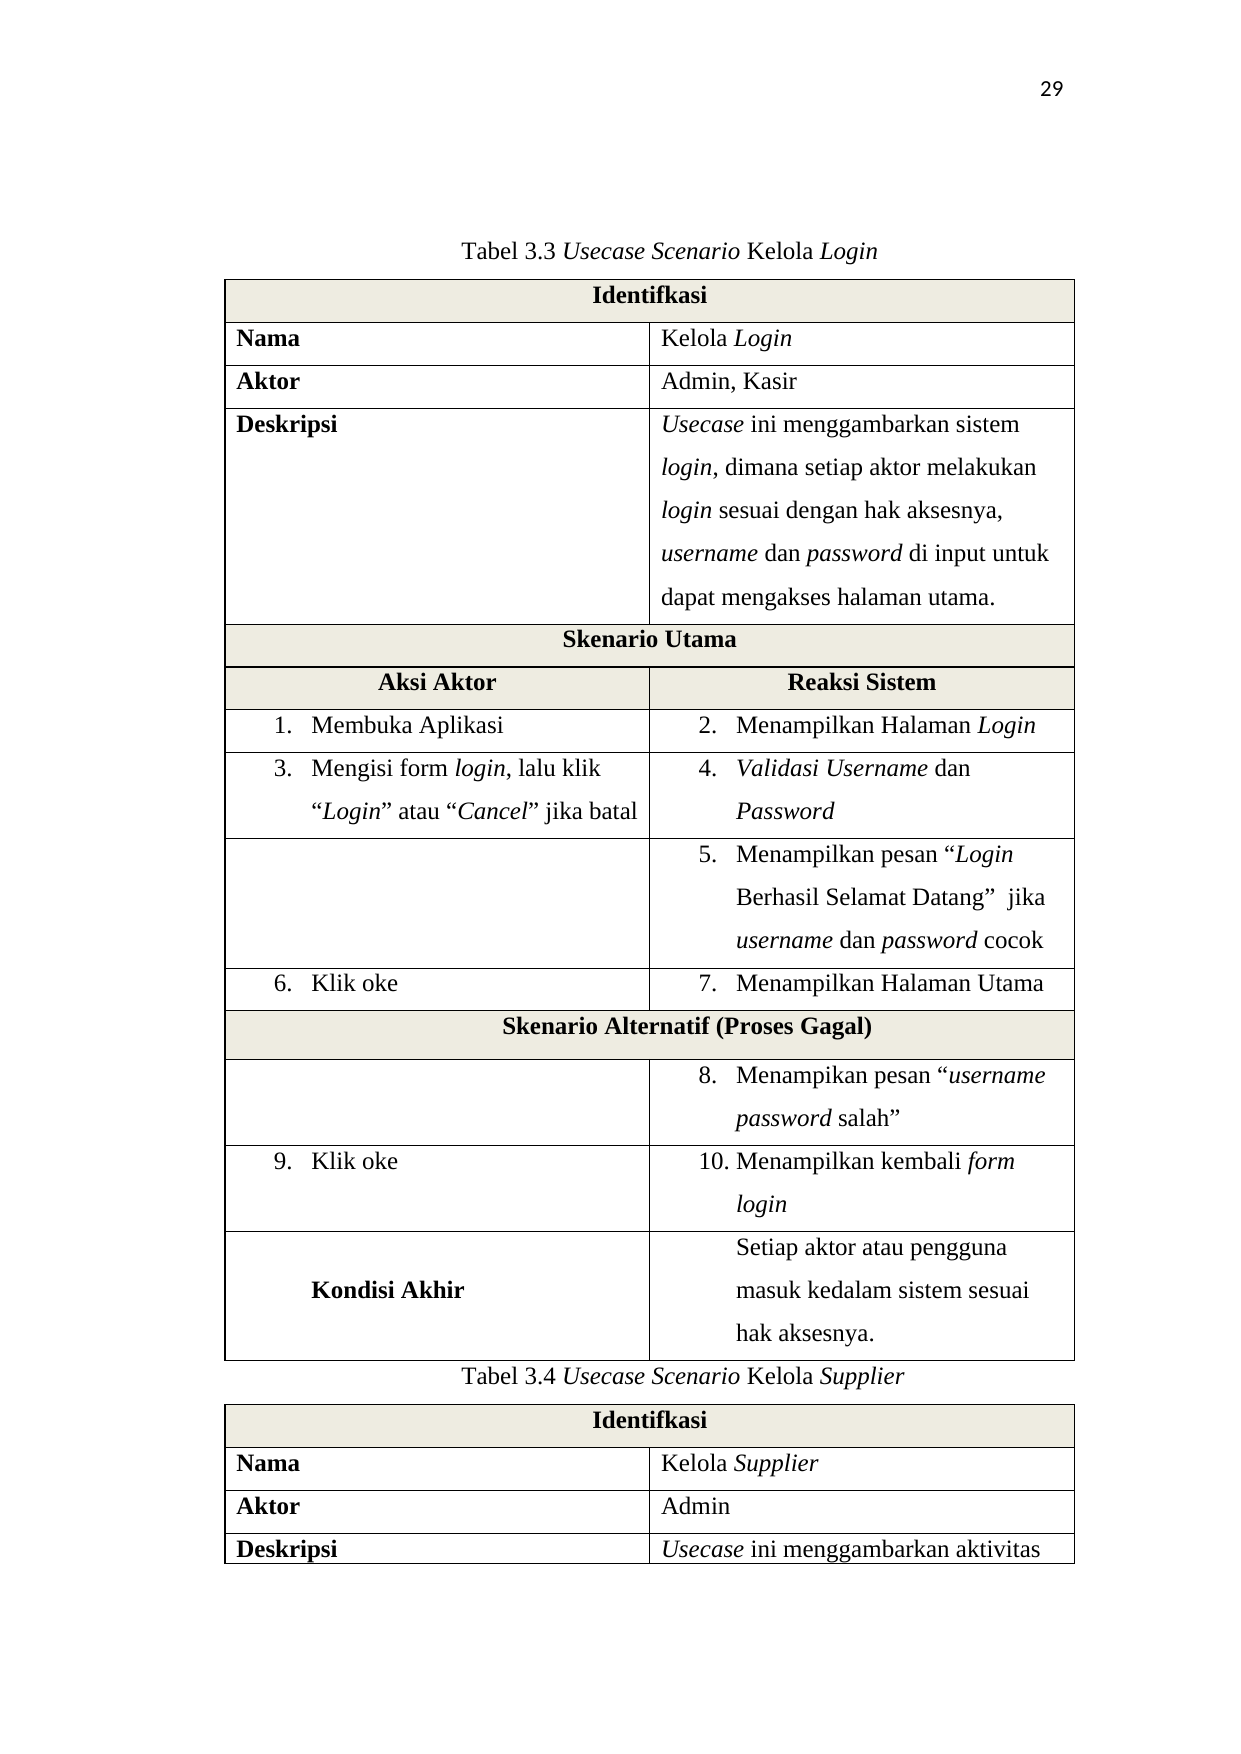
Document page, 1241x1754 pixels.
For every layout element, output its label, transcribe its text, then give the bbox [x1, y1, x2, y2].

table_header Identifkasi [226, 1405, 1074, 1447]
table_cell Reaksi Sistem [650, 668, 1074, 709]
table_header Identifkasi [226, 280, 1074, 322]
table_cell Kelola Login [650, 323, 1074, 365]
table_cell Mengisi form login, lalu klik “Login” atau “Cancel” jika batal [226, 753, 649, 838]
table_cell Deskripsi [226, 1534, 649, 1563]
table_cell Skenario Utama [226, 625, 1074, 666]
table_cell Menampilkan pesan “Login Berhasil Selamat Datang” jika username dan password cocok [650, 839, 1074, 967]
table_cell Nama [226, 1448, 649, 1490]
table_cell Admin, Kasir [650, 366, 1074, 408]
table_cell Menampilkan kembali form login [650, 1146, 1074, 1231]
table_cell Menampilkan Halaman Login [650, 710, 1074, 752]
table_cell Aktor [226, 366, 649, 408]
subtitle Tabel 3.4 Usecase Scenario Kelola Supplier [461, 1361, 1063, 1390]
table_cell Deskripsi [226, 409, 649, 623]
table_cell Aktor [226, 1491, 649, 1533]
table_cell Kondisi Akhir [226, 1232, 649, 1360]
table_cell Usecase ini menggambarkan sistem login, dimana setiap aktor melakukan login sesuai dengan hak aksesnya, username dan password di input untuk dapat mengakses halaman utama. [650, 409, 1074, 623]
table_cell Klik oke [226, 969, 649, 1010]
table_cell Membuka Aplikasi [226, 710, 649, 752]
table_cell Setiap aktor atau pengguna masuk kedalam sistem sesuai hak aksesnya. [650, 1232, 1074, 1360]
table_cell Validasi Username dan Password [650, 753, 1074, 838]
subtitle Tabel 3.3 Usecase Scenario Kelola Login [461, 236, 1063, 265]
table_cell Menampikan pesan “username password salah” [650, 1060, 1074, 1145]
table_cell Kelola Supplier [650, 1448, 1074, 1490]
table_cell Klik oke [226, 1146, 649, 1231]
table_cell Aksi Aktor [226, 668, 649, 709]
table_cell [226, 1060, 649, 1145]
table_cell [226, 839, 649, 967]
table_cell Nama [226, 323, 649, 365]
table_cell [650, 1534, 1074, 1563]
table_cell Admin [650, 1491, 1074, 1533]
table_cell Menampilkan Halaman Utama [650, 969, 1074, 1010]
table_cell Skenario Alternatif (Proses Gagal) [226, 1011, 1074, 1059]
